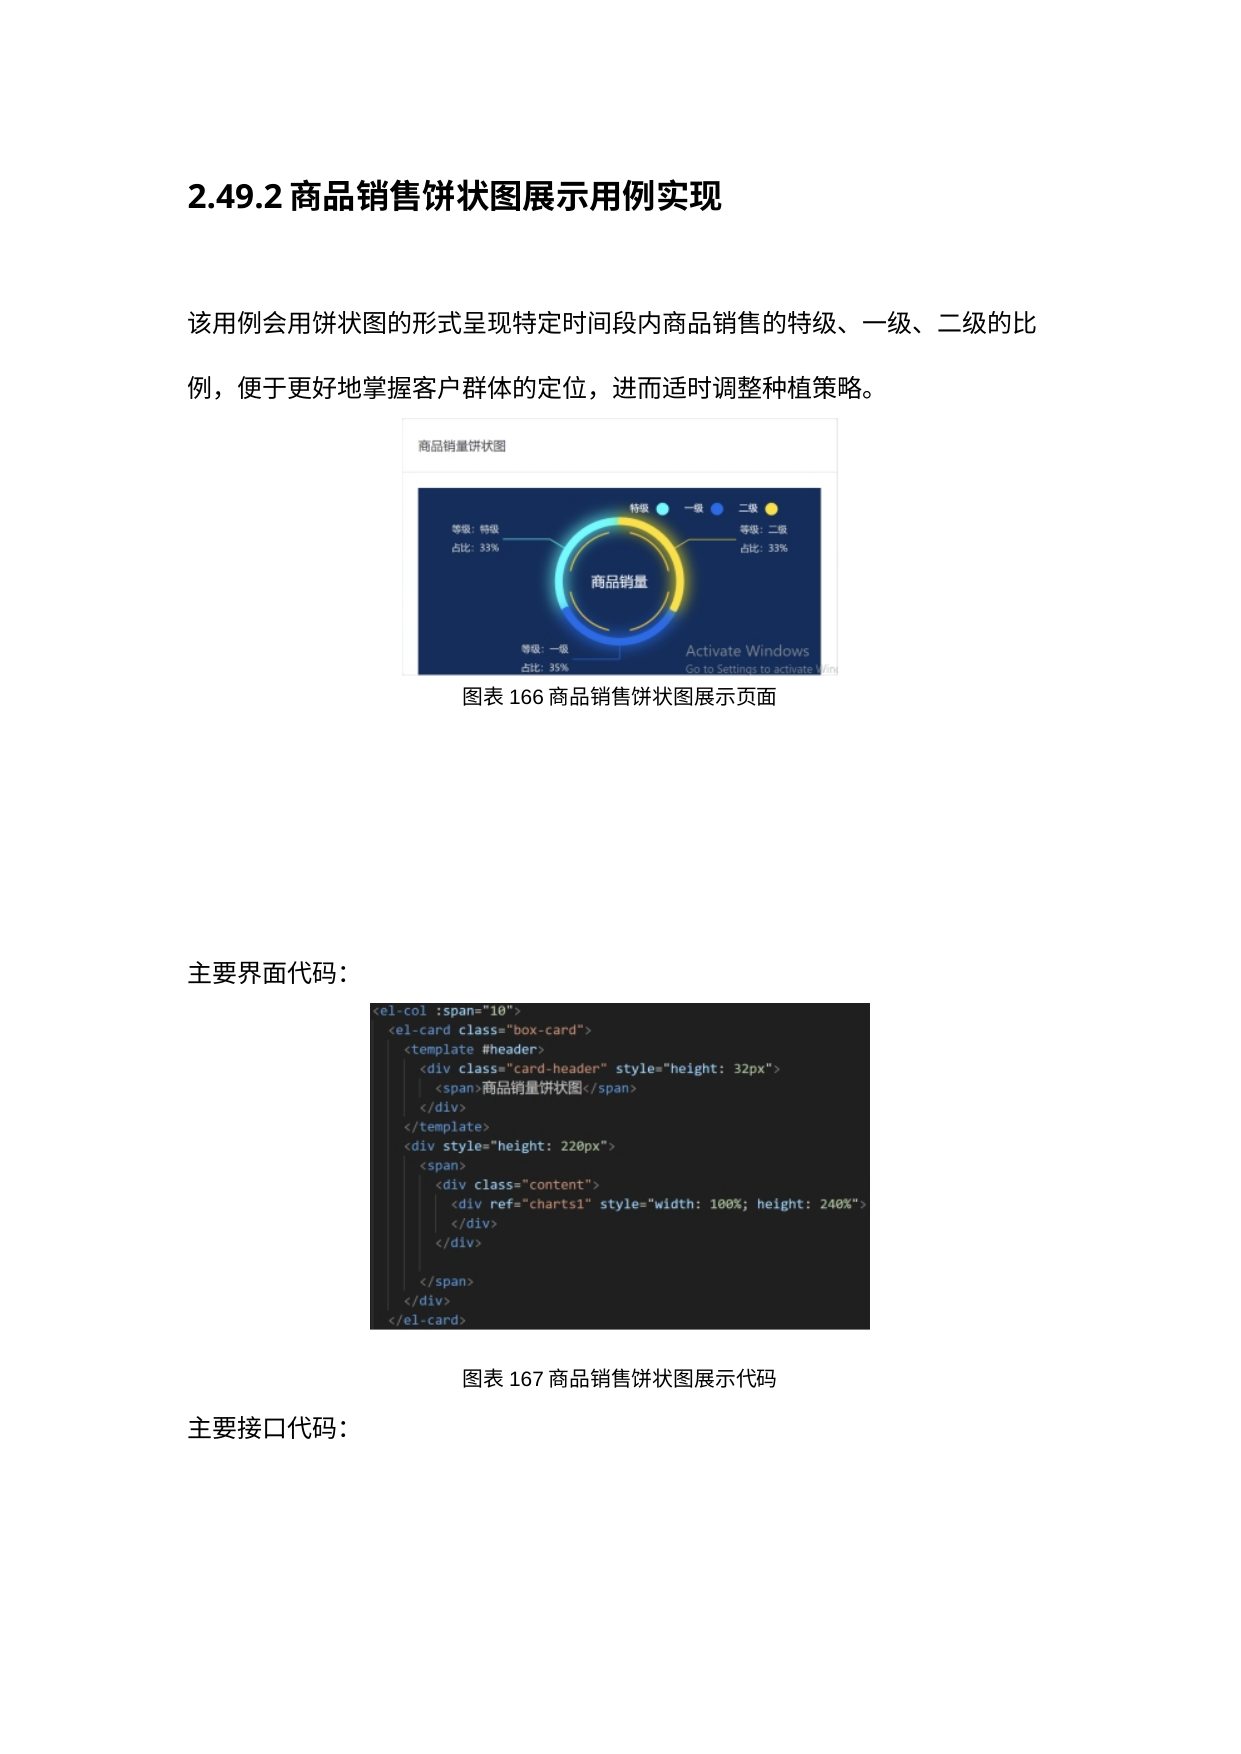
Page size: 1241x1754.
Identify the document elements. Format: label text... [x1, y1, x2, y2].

text 该用例会用饼状图的形式呈现特定时间段内商品销售的特级、一级、二级的比例，便于更好地掌握客户群体的定位，进而适时调整种植策略。 [187, 289, 1053, 419]
text 主要界面代码： [187, 939, 1053, 1004]
picture [402, 418, 839, 677]
picture [370, 1003, 870, 1331]
subtitle 2.49.2商品销售饼状图展示用例实现 [187, 162, 1053, 227]
text 主要接口代码： [187, 1394, 1053, 1459]
